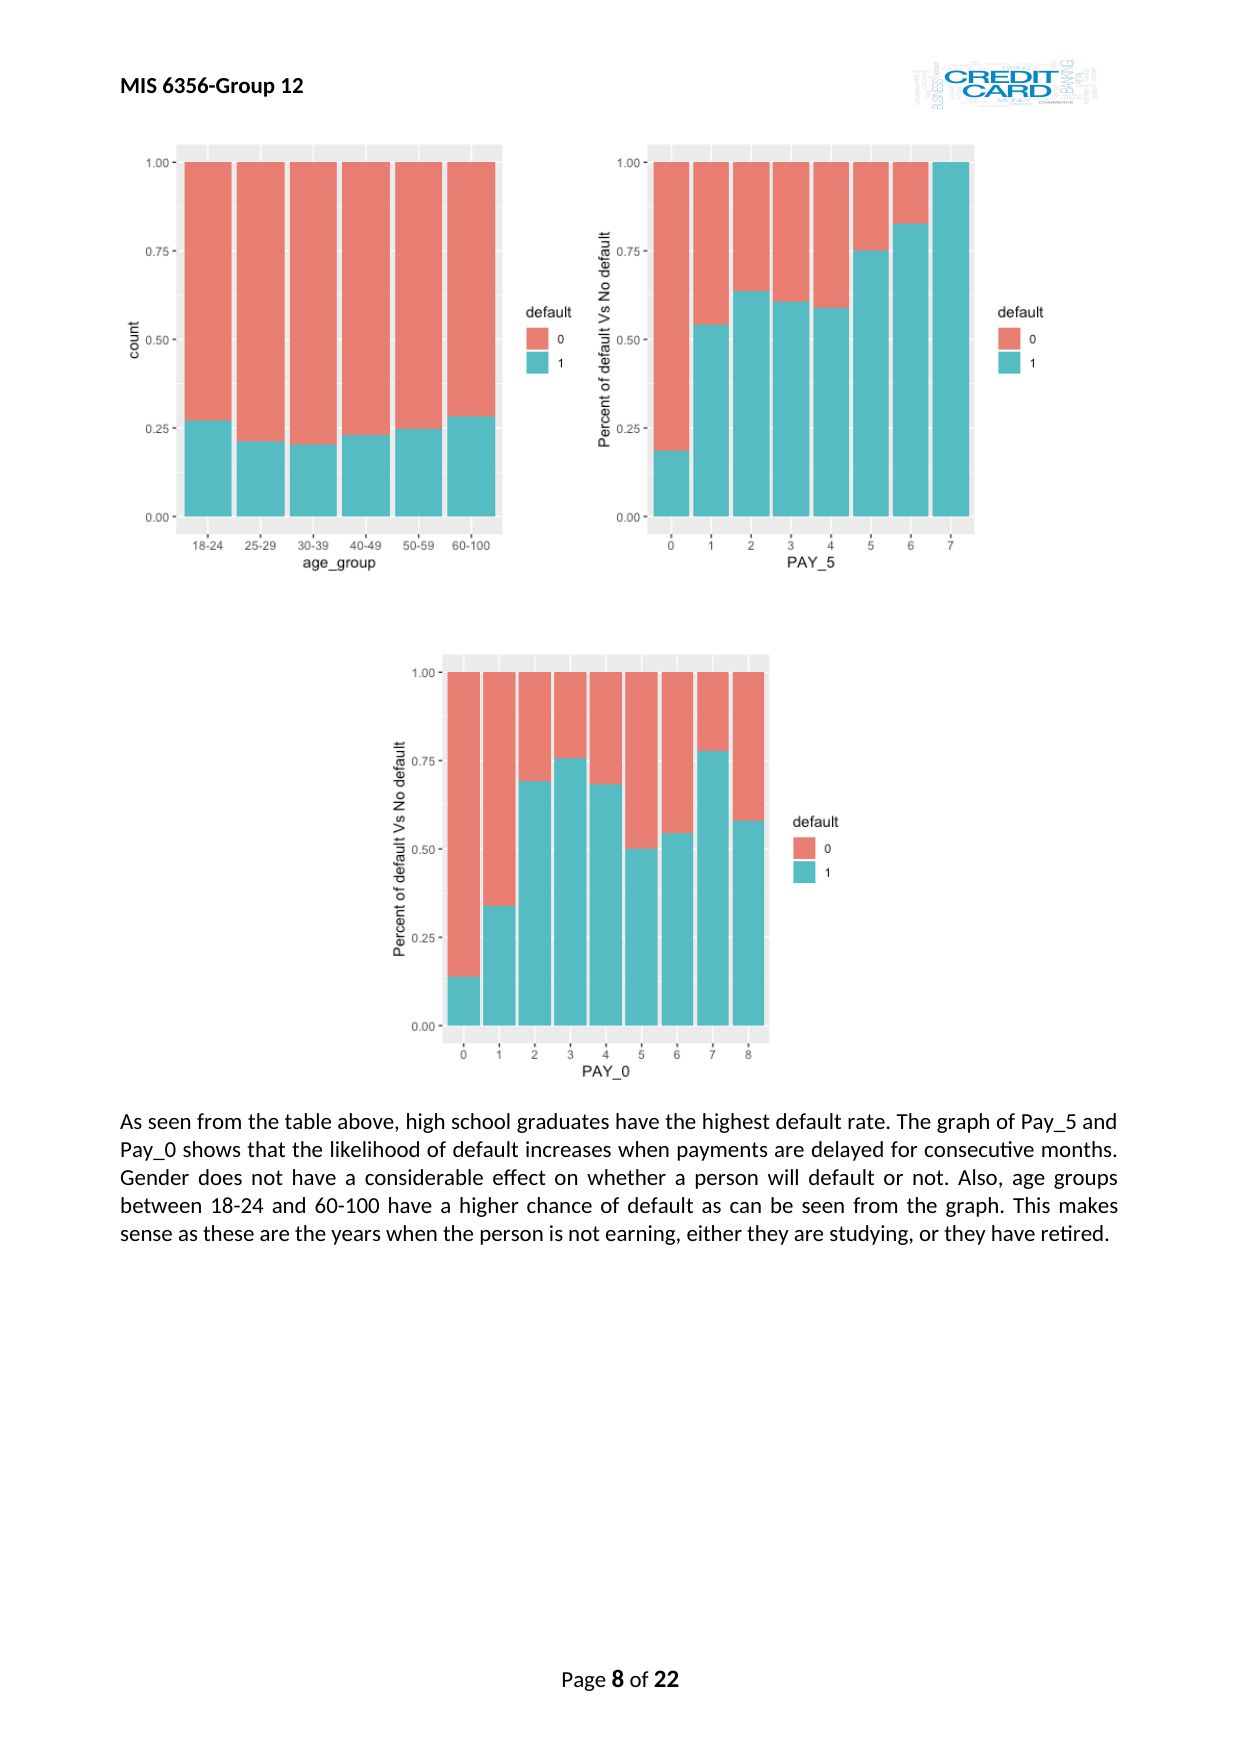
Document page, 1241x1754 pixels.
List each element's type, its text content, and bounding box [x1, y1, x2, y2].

picture [120, 138, 587, 578]
picture [912, 60, 1098, 110]
picture [386, 647, 854, 1087]
picture [591, 138, 1059, 578]
text As seen from the table above, high school graduates have the highest default rate. The graph of Pay_5 and Pay_0 shows that the likelihood of default increases when payments are delayed for consecutive months. Gender does not have a considerable effect on whether a person will default or not. Also, age groups between 18-24 and 60-100 have a higher chance of default as can be seen from the graph. This makes sense as these are the years when the person is not earning, either they are studying, or they have retired. [120, 1107, 1120, 1248]
